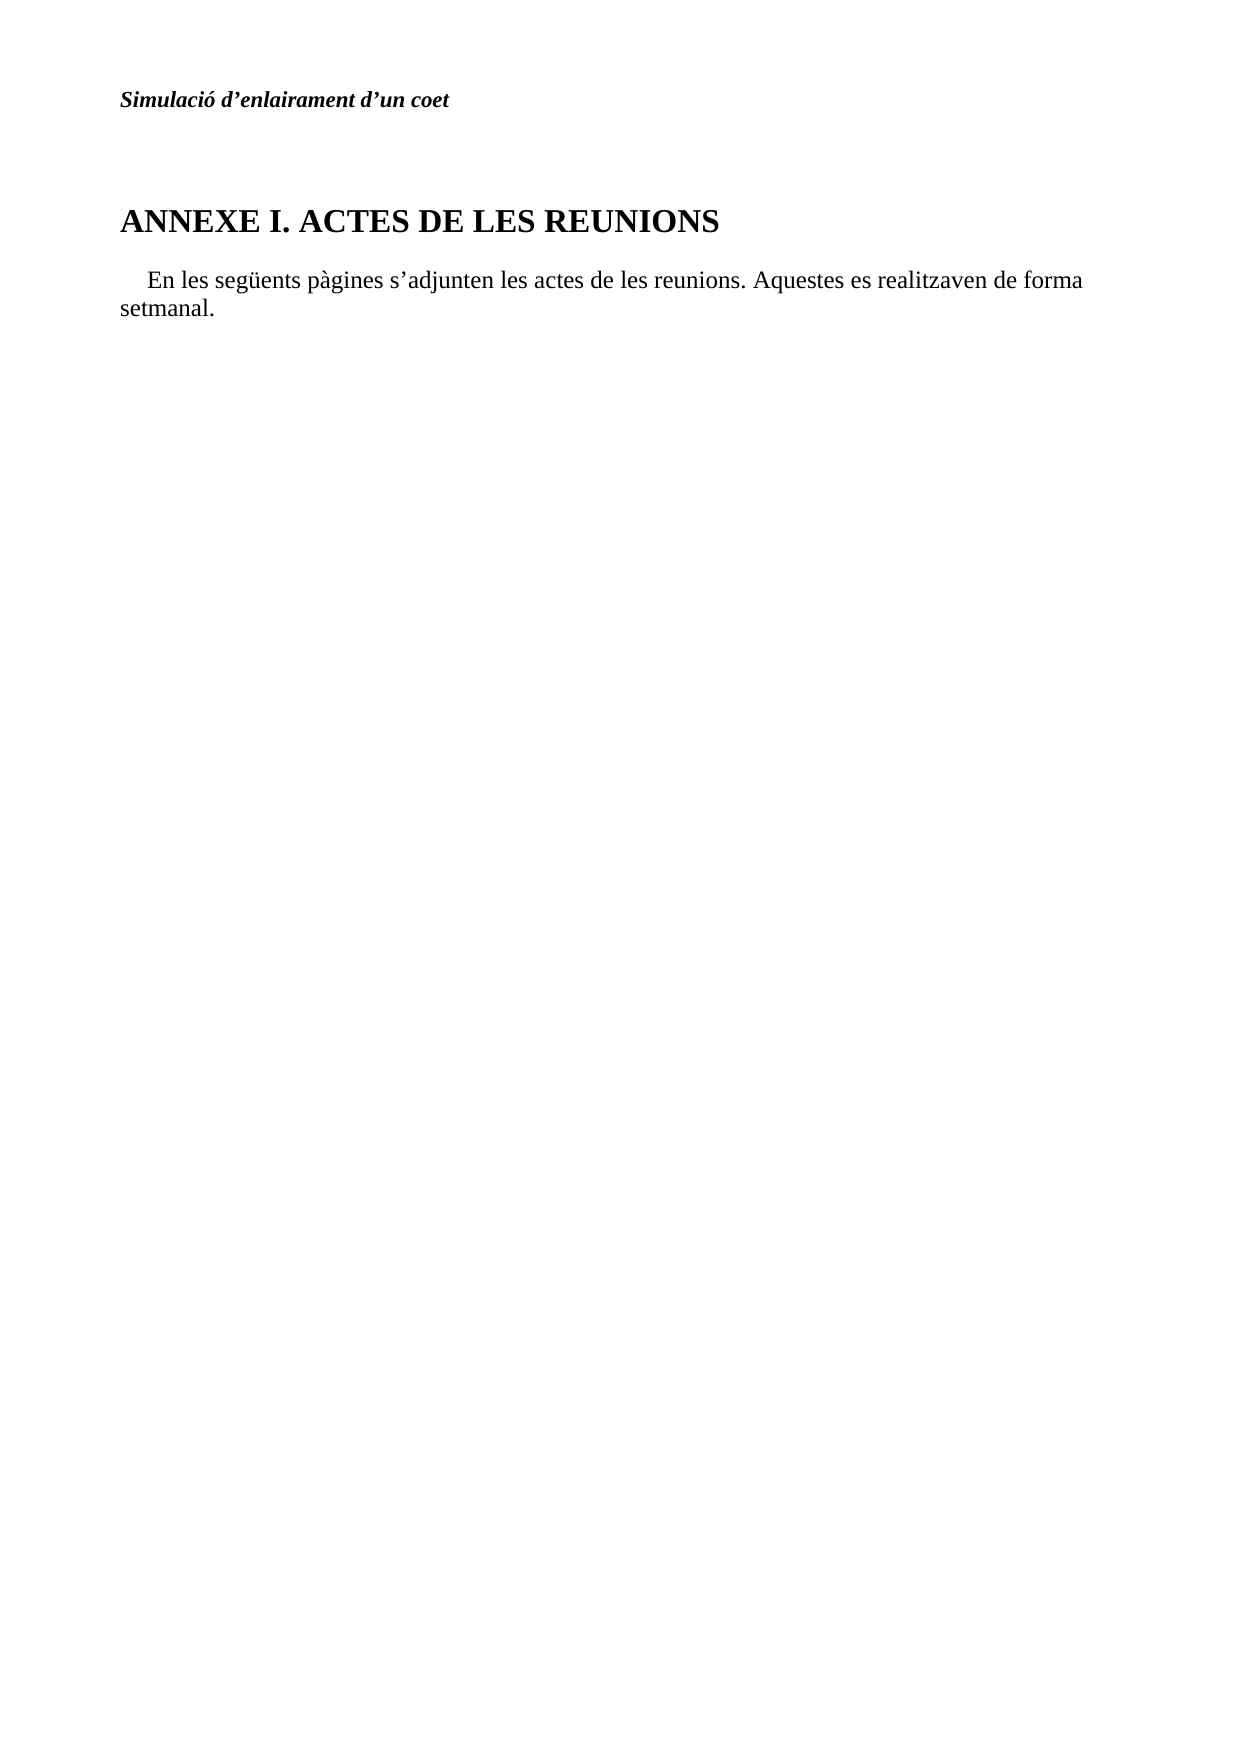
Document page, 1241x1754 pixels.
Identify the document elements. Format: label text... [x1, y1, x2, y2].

text En les següents pàgines s’adjunten les actes de les reunions. Aquestes es realitzaven de forma setmanal. [120, 265, 1120, 322]
subtitle ANNEXE I. ACTES DE LES REUNIONS [120, 201, 1120, 240]
